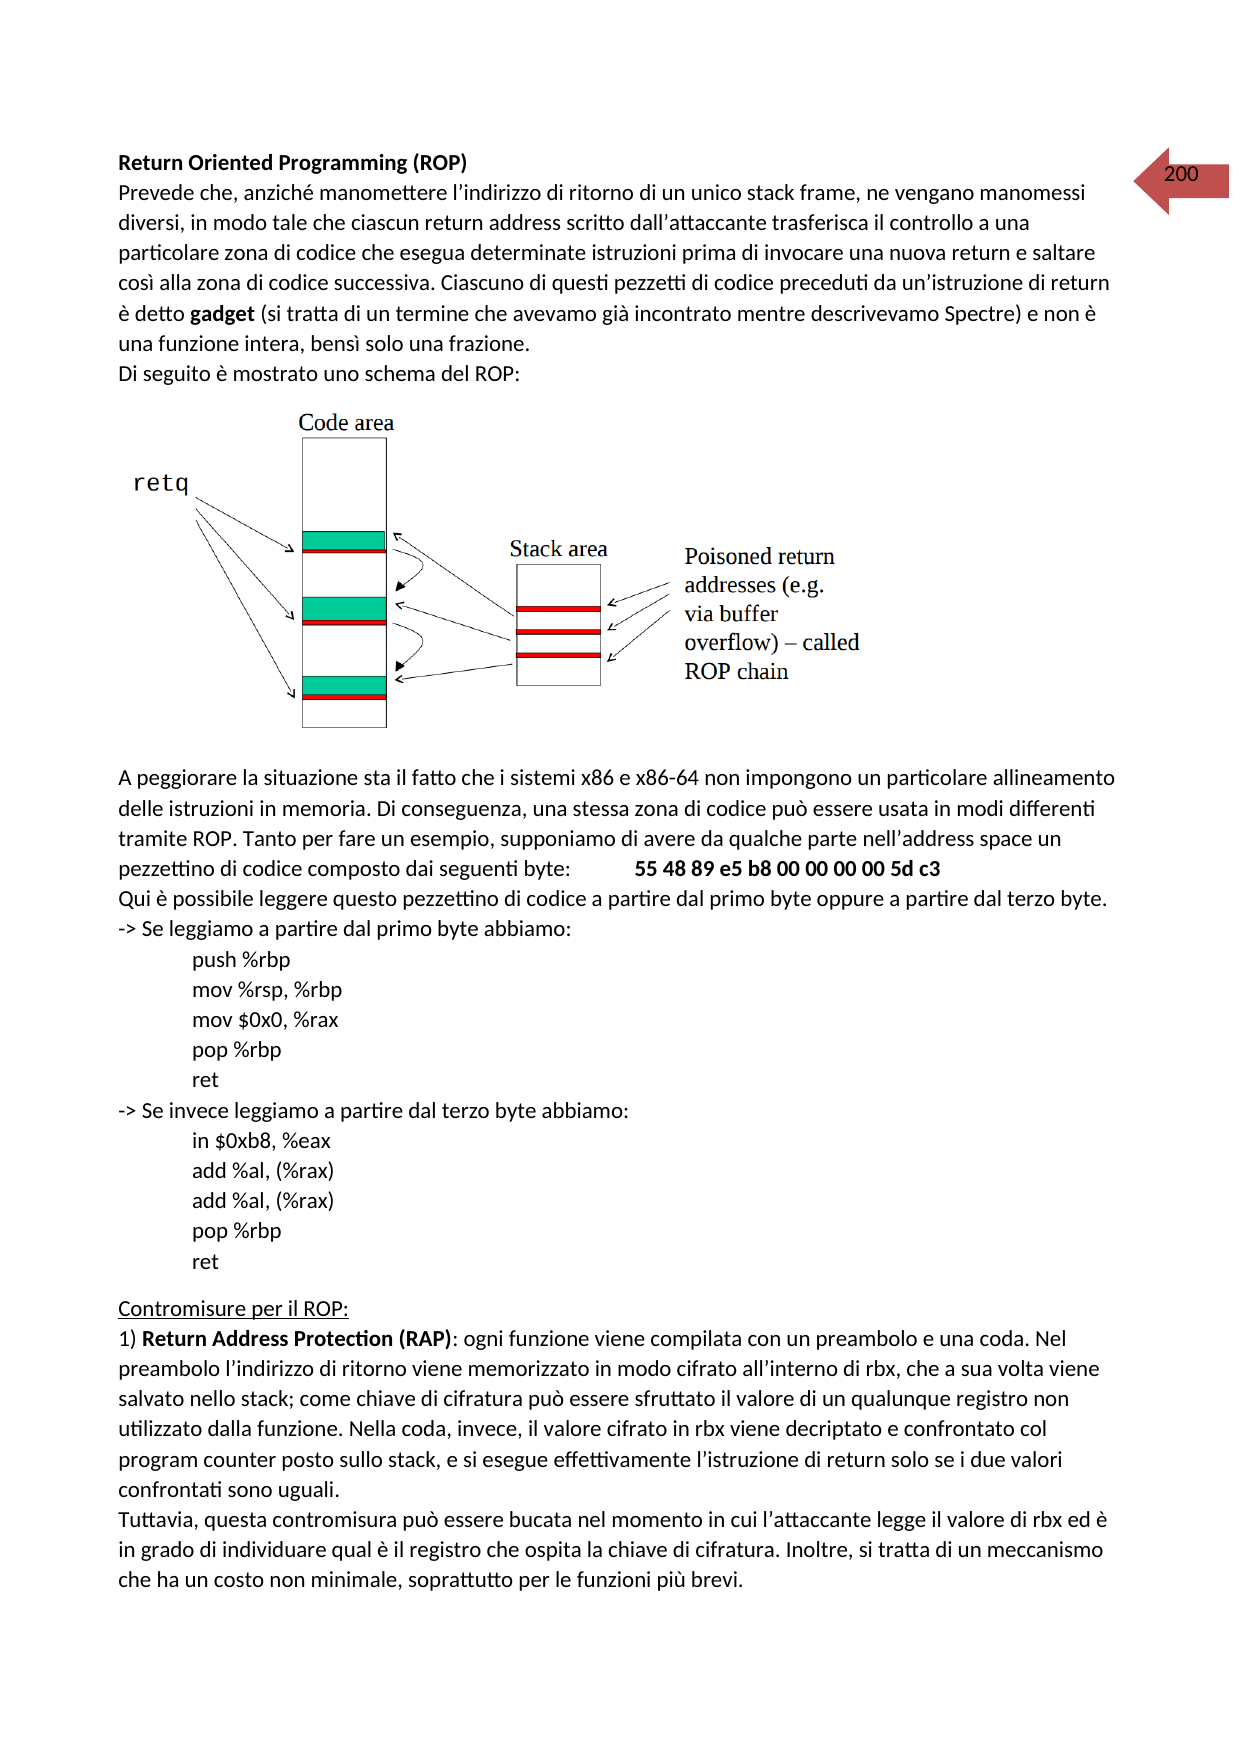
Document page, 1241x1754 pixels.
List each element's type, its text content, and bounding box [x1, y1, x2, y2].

text A peggiorare la situazione sta il fatto che i sistemi x86 e x86-64 non impongono un particolare allineamento delle istruzioni in memoria. Di conseguenza, una stessa zona di codice può essere usata in modi differenti tramite ROP. Tanto per fare un esempio, supponiamo di avere da qualche parte nell’address space un pezzettino di codice composto dai seguenti byte: 55 48 89 e5 b8 00 00 00 00 5d c3 Qui è possibile leggere questo pezzettino di codice a partire dal primo byte oppure a partire dal terzo byte. -> Se leggiamo a partire dal primo byte abbiamo: push %rbp mov %rsp, %rbp mov $0x0, %rax pop %rbp ret -> Se invece leggiamo a partire dal terzo byte abbiamo: in $0xb8, %eax add %al, (%rax) add %al, (%rax) pop %rbp ret [118, 763, 1122, 1275]
text Return Oriented Programming (ROP) Prevede che, anziché manomettere l’indirizzo di ritorno di un unico stack frame, ne vengano manomessi diversi, in modo tale che ciascun return address scritto dall’attaccante trasferisca il controllo a una particolare zona di codice che esegua determinate istruzioni prima di invocare una nuova return e saltare così alla zona di codice successiva. Ciascuno di questi pezzetti di codice preceduti da un’istruzione di return è detto gadget (si tratta di un termine che avevamo già incontrato mentre descrivevamo Spectre) e non è una funzione intera, bensì solo una frazione. Di seguito è mostrato uno schema del ROP: [118, 148, 1122, 387]
text Contromisure per il ROP: 1) Return Address Protection (RAP): ogni funzione viene compilata con un preambolo e una coda. Nel preambolo l’indirizzo di ritorno viene memorizzato in modo cifrato all’interno di rbx, che a sua volta viene salvato nello stack; come chiave di cifratura può essere sfruttato il valore di un qualunque registro non utilizzato dalla funzione. Nella coda, invece, il valore cifrato in rbx viene decriptato e confrontato col program counter posto sullo stack, e si esegue effettivamente l’istruzione di return solo se i due valori confrontati sono uguali. Tuttavia, questa contromisura può essere bucata nel momento in cui l’attaccante legge il valore di rbx ed è in grado di individuare qual è il registro che ospita la chiave di cifratura. Inoltre, si tratta di un meccanismo che ha un costo non minimale, soprattutto per le funzioni più brevi. [118, 1294, 1122, 1594]
picture [118, 406, 870, 745]
